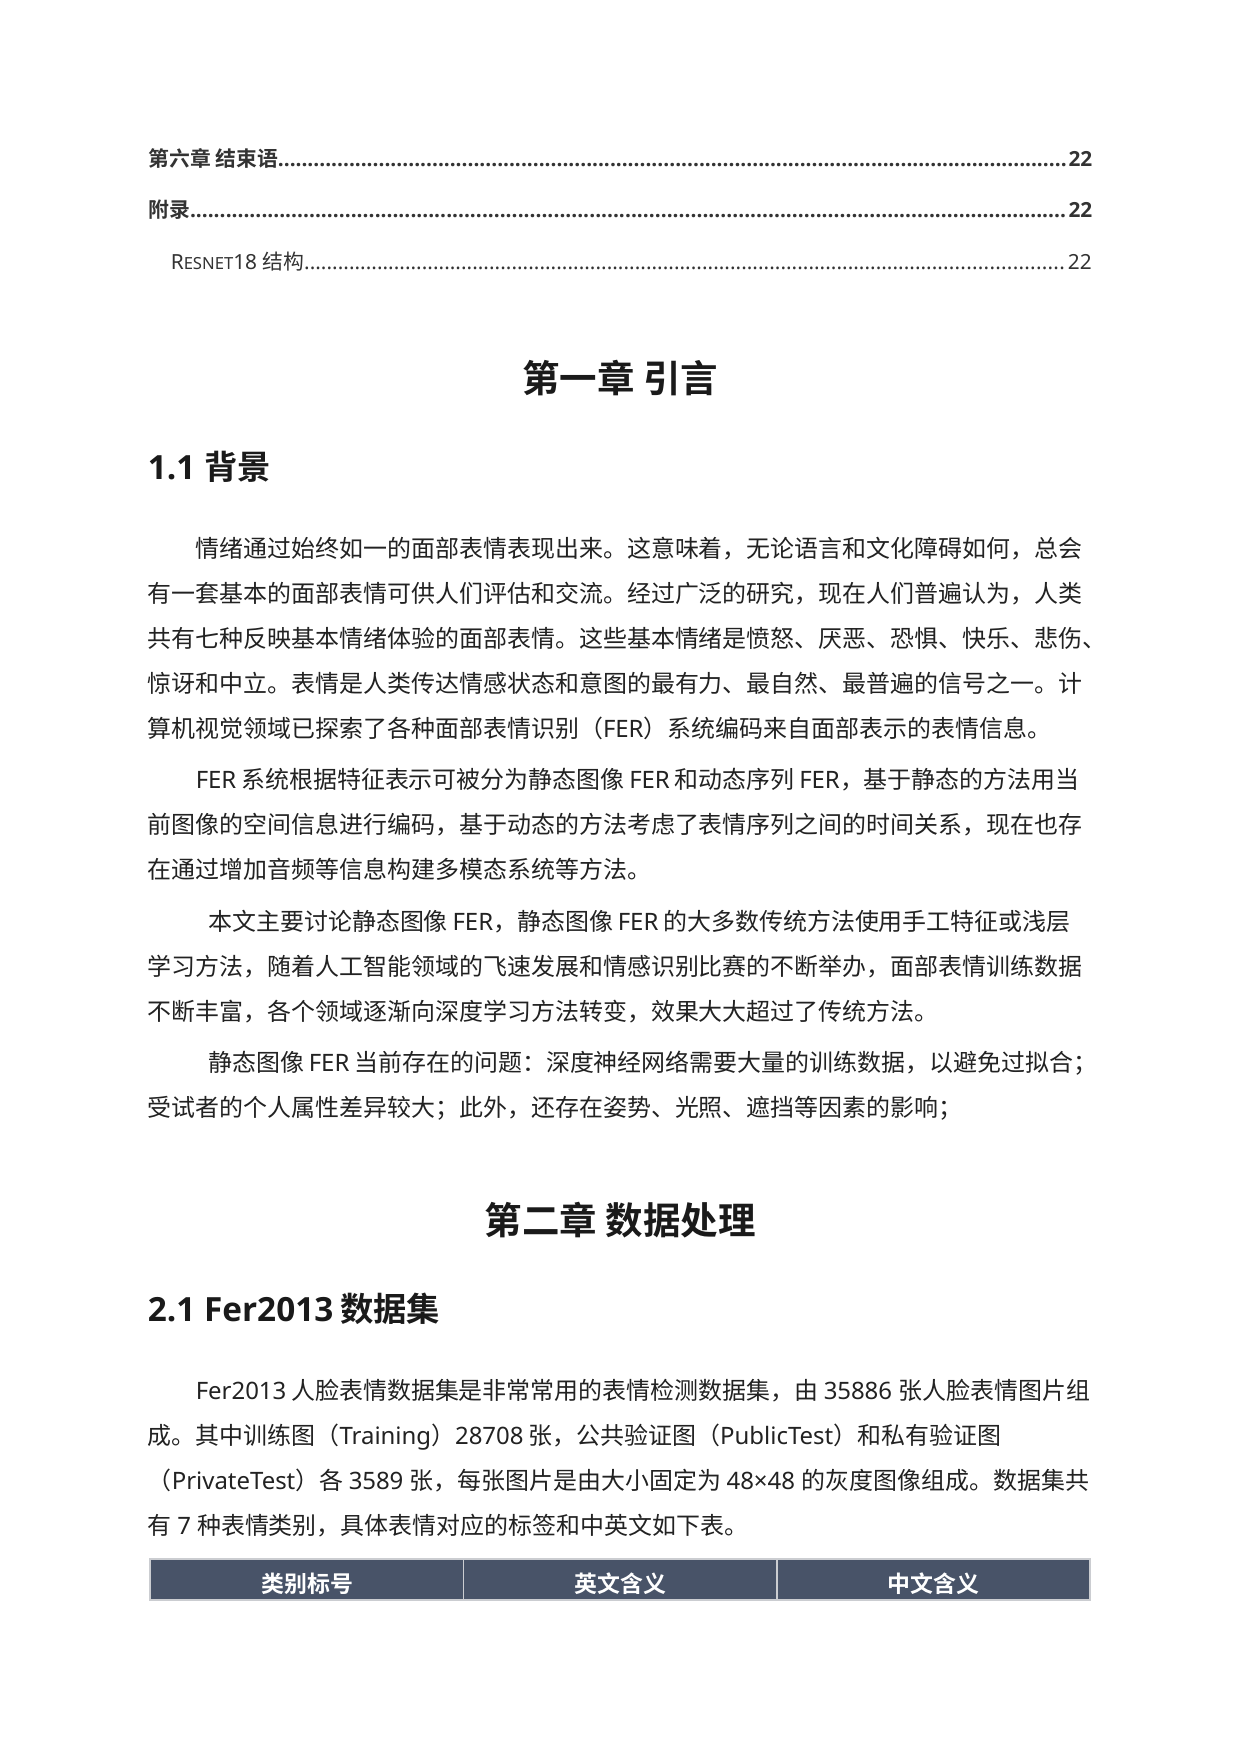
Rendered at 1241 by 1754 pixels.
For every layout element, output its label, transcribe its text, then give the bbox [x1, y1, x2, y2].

subtitle 第一章 引言 [148, 348, 1093, 403]
table_header 英文含义 [464, 1560, 776, 1599]
text 本文主要讨论静态图像FER，静态图像FER的大多数传统方法使用手工特征或浅层学习方法，随着人工智能领域的飞速发展和情感识别比赛的不断举办，面部表情训练数据不断丰富，各个领域逐渐向深度学习方法转变，效果大大超过了传统方法。 [148, 902, 1093, 1027]
text 情绪通过始终如一的面部表情表现出来。这意味着，无论语言和文化障碍如何，总会有一套基本的面部表情可供人们评估和交流。经过广泛的研究，现在人们普遍认为，人类共有七种反映基本情绪体验的面部表情。这些基本情绪是愤怒、厌恶、恐惧、快乐、悲伤、惊讶和中立。表情是人类传达情感状态和意图的最有力、最自然、最普遍的信号之一。计算机视觉领域已探索了各种面部表情识别（FER）系统编码来自面部表示的表情信息。 [148, 529, 1093, 619]
text 情绪通过始终如一的面部表情表现出来。这意味着，无论语言和文化障碍如何，总会有一套基本的面部表情可供人们评估和交流。经过广泛的研究，现在人们普遍认为，人类共有七种反映基本情绪体验的面部表情。这些基本情绪是愤怒、厌恶、恐惧、快乐、悲伤、惊讶和中立。表情是人类传达情感状态和意图的最有力、最自然、最普遍的信号之一。计算机视觉领域已探索了各种面部表情识别（FER）系统编码来自面部表示的表情信息。 [148, 654, 1093, 744]
table_header 类别标号 [151, 1560, 463, 1599]
subtitle 第二章 数据处理 [148, 1191, 1093, 1245]
text 静态图像FER当前存在的问题：深度神经网络需要大量的训练数据，以避免过拟合；受试者的个人属性差异较大；此外，还存在姿势、光照、遮挡等因素的影响； [148, 1043, 1093, 1123]
text FER系统根据特征表示可被分为静态图像FER和动态序列FER，基于静态的方法用当前图像的空间信息进行编码，基于动态的方法考虑了表情序列之间的时间关系，现在也存在通过增加音频等信息构建多模态系统等方法。 [148, 761, 1093, 886]
text Fer2013人脸表情数据集是非常常用的表情检测数据集，由 35886 张人脸表情图片组成。其中训练图（Training）28708张，公共验证图（PublicTest）和私有验证图（PrivateTest）各 3589 张，每张图片是由大小固定为 48×48 的灰度图像组成。数据集共有 7 种表情类别，具体表情对应的标签和中英文如下表。 [148, 1372, 1093, 1542]
subtitle 1.1 背景 [148, 441, 1093, 489]
table_header 中文含义 [778, 1560, 1089, 1599]
subtitle 2.1 Fer2013数据集 [148, 1283, 1093, 1331]
